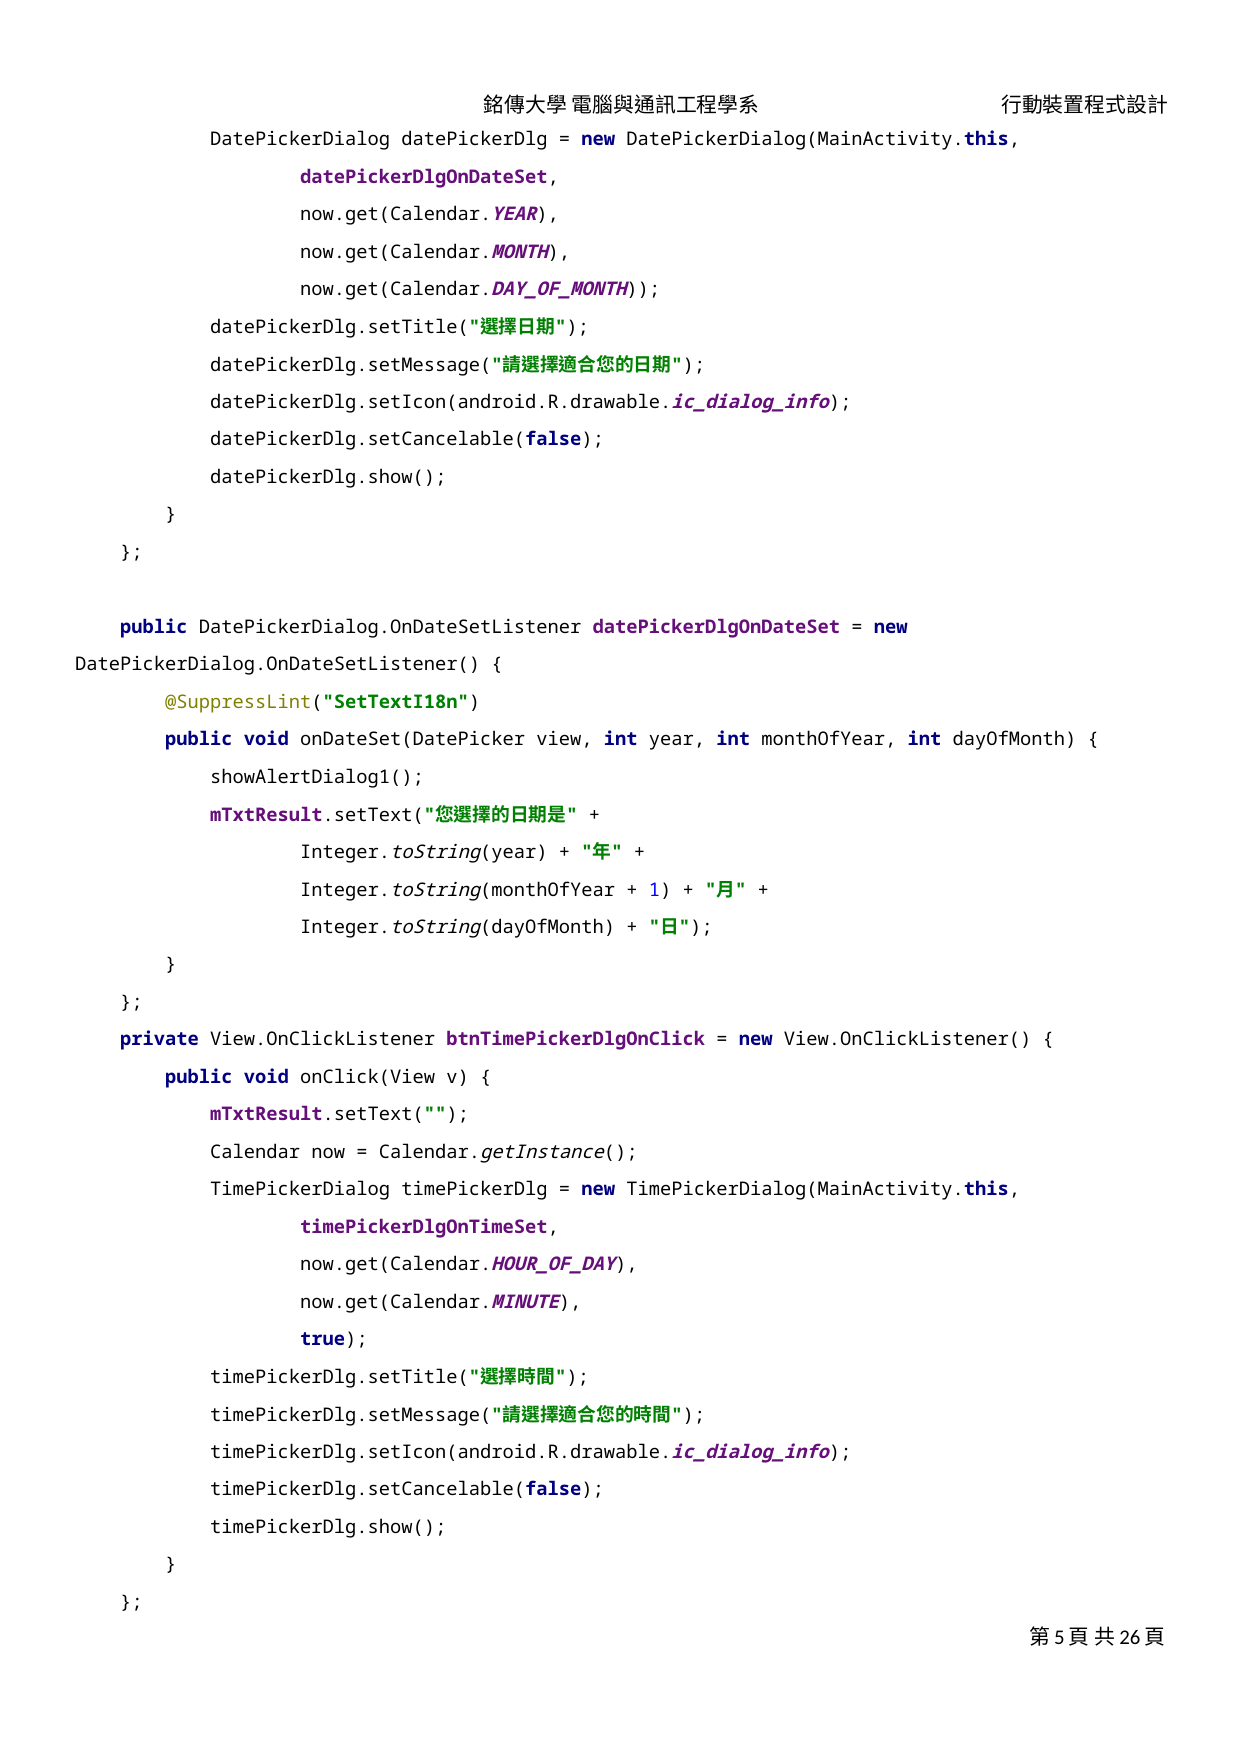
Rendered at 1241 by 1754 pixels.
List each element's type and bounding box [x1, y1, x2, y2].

text [75, 119, 1165, 1619]
